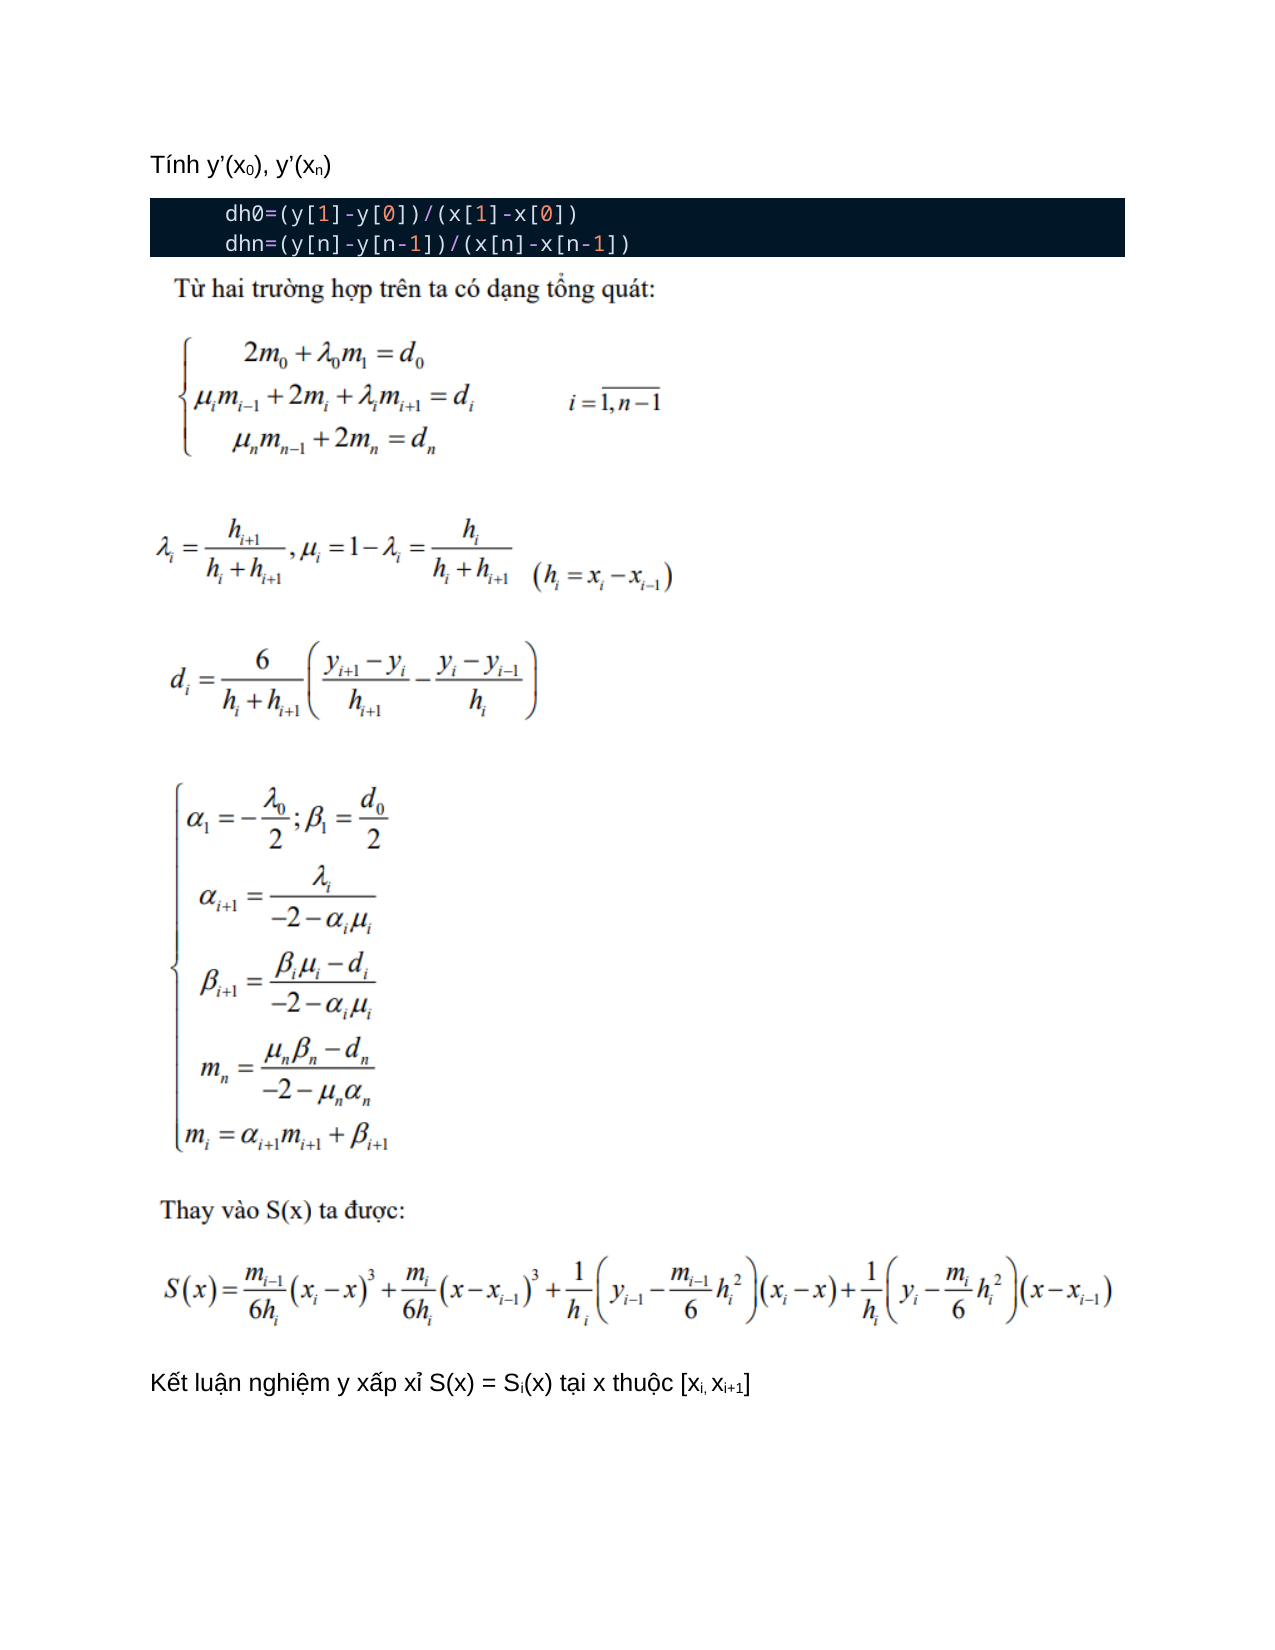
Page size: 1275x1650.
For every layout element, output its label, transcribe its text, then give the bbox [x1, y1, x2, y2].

picture [150, 1183, 1125, 1349]
text Kết luận nghiệm y xấp xỉ S(x) = Si(x) tại x thuộc [xi, xi+1] [150, 1368, 1125, 1397]
text dhn=(y[n]-y[n-1])/(x[n]-x[n-1]) [150, 227, 1125, 257]
picture [150, 257, 700, 478]
text Tính y’(x0), y’(xn) [150, 150, 1125, 179]
picture [150, 757, 557, 1165]
picture [150, 496, 682, 603]
text dh0=(y[1]-y[0])/(x[1]-x[0]) [150, 198, 1125, 227]
picture [150, 621, 583, 739]
